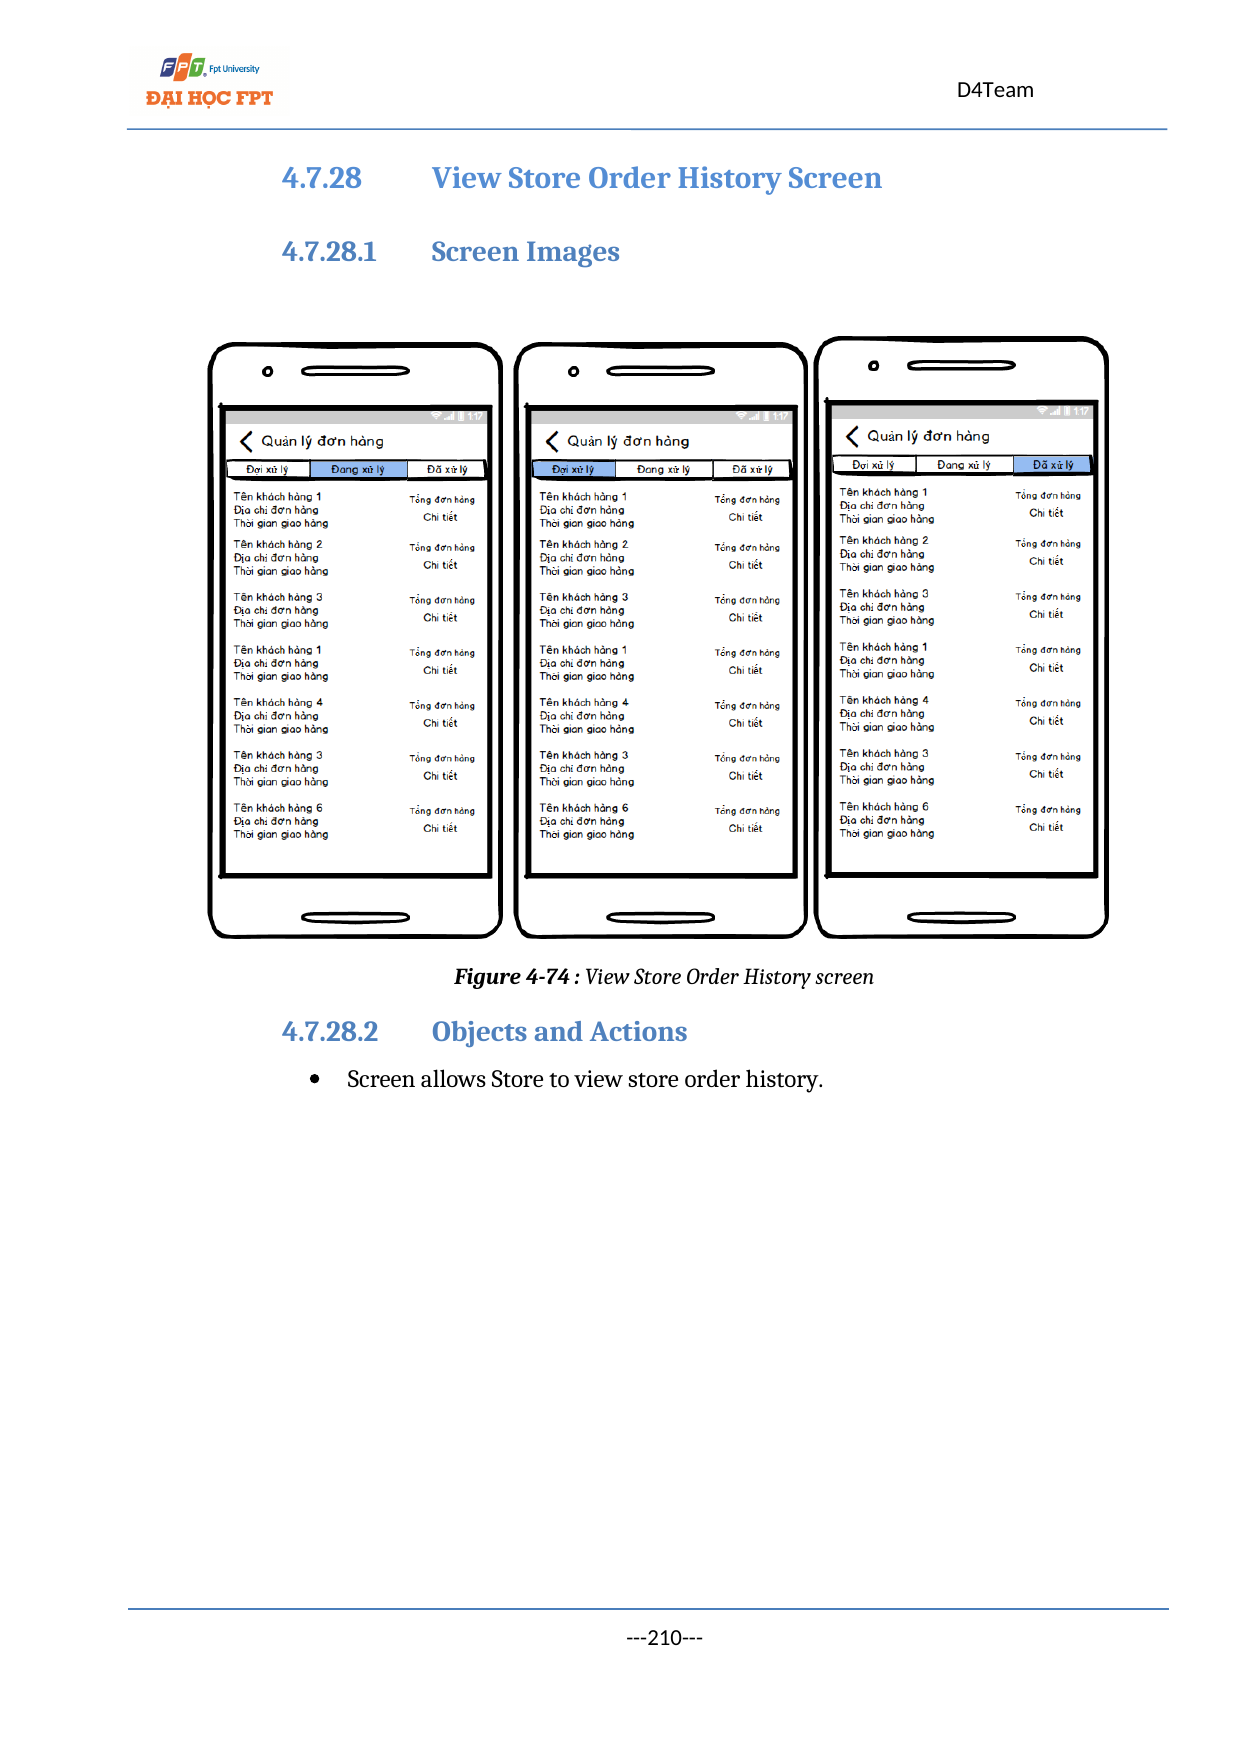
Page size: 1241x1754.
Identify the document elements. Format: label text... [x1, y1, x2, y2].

subtitle Objects and Actions [282, 1015, 1122, 1048]
subtitle View Store Order History Screen [282, 160, 1122, 196]
subtitle Screen Images [282, 235, 1122, 268]
text Figure 4-74 : View Store Order History screen [207, 964, 1122, 990]
picture [512, 342, 808, 939]
picture [206, 342, 503, 939]
picture [129, 46, 290, 116]
list Screen allows Store to view store order history. [310, 1065, 1122, 1094]
picture [812, 336, 1109, 939]
